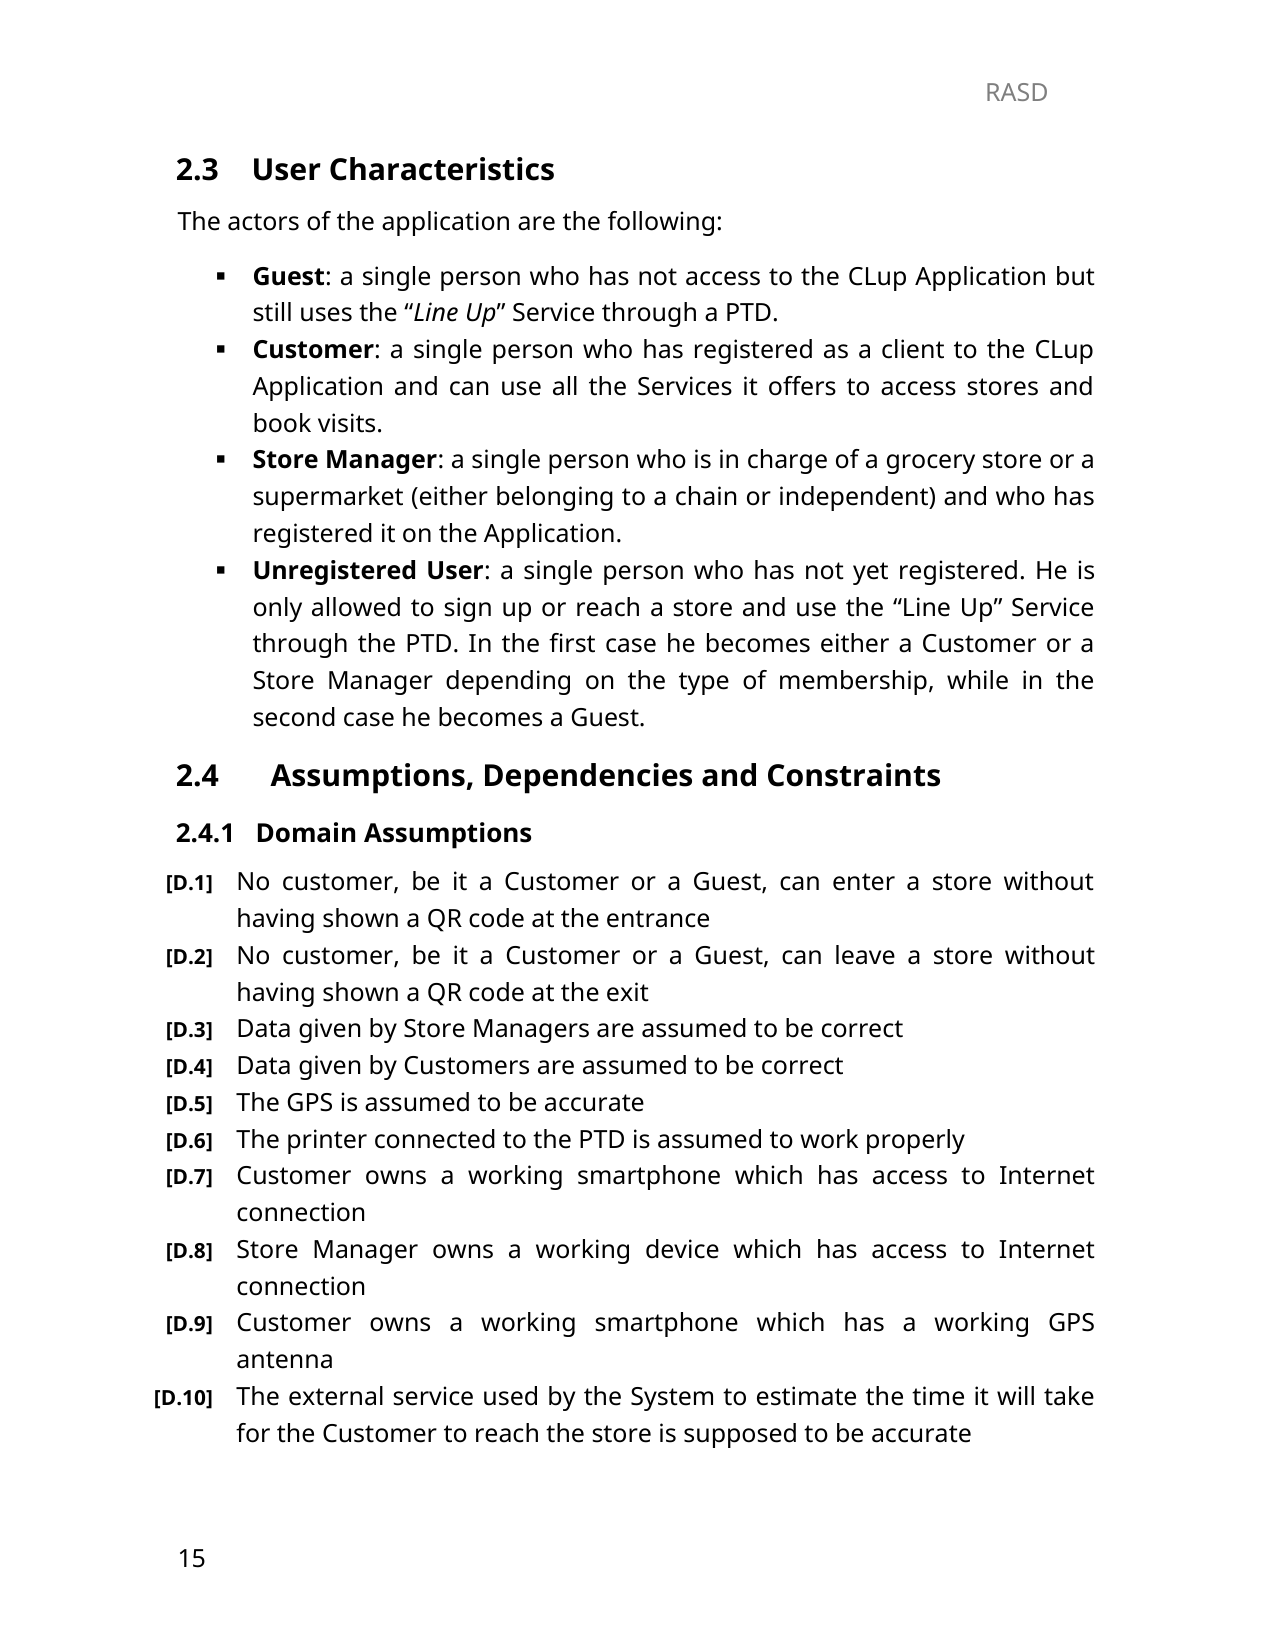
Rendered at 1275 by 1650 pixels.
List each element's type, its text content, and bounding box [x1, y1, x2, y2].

list Customer owns a working smartphone which has a working GPS antenna [213, 1305, 1096, 1376]
list Store Manager: a single person who is in charge of a grocery store or a supermarket (either belonging to a chain or independent) and who has registered it on the Application. [215, 442, 1096, 550]
list Data given by Customers are assumed to be correct [213, 1048, 1048, 1082]
list No customer, be it a Customer or a Guest, can enter a store without having shown a QR code at the entrance [213, 864, 1096, 935]
list Data given by Store Managers are assumed to be correct [213, 1011, 1096, 1045]
list Customer owns a working smartphone which has access to Internet connection [213, 1158, 1096, 1229]
list Customer: a single person who has registered as a client to the CLup Application and can use all the Services it offers to access stores and book visits. [215, 332, 1096, 439]
list Unregistered User: a single person who has not yet registered. He is only allowed to sign up or reach a store and use the “Line Up” Service through the PTD. In the first case he becomes either a Customer or a Store Manager depending on the type of membership, while in the second case he becomes a Guest. [215, 552, 1096, 734]
list Store Manager owns a working device which has access to Internet connection [213, 1232, 1096, 1302]
subtitle 2.4 Assumptions, Dependencies and Constraints [176, 754, 1096, 796]
subtitle 2.3 User Characteristics [176, 148, 1096, 189]
list The GPS is assumed to be accurate [213, 1084, 1096, 1118]
list The printer connected to the PTD is assumed to work properly [213, 1121, 1096, 1155]
list No customer, be it a Customer or a Guest, can leave a store without having shown a QR code at the exit [213, 937, 1096, 1008]
list The external service used by the System to estimate the time it will take for the Customer to reach the store is supposed to be accurate [213, 1379, 1096, 1449]
subtitle 2.4.1 Domain Assumptions [176, 815, 1096, 850]
list Guest: a single person who has not access to the CLup Application but still uses the “Line Up” Service through a PTD. [215, 258, 1096, 329]
text The actors of the application are the following: [177, 203, 1096, 237]
